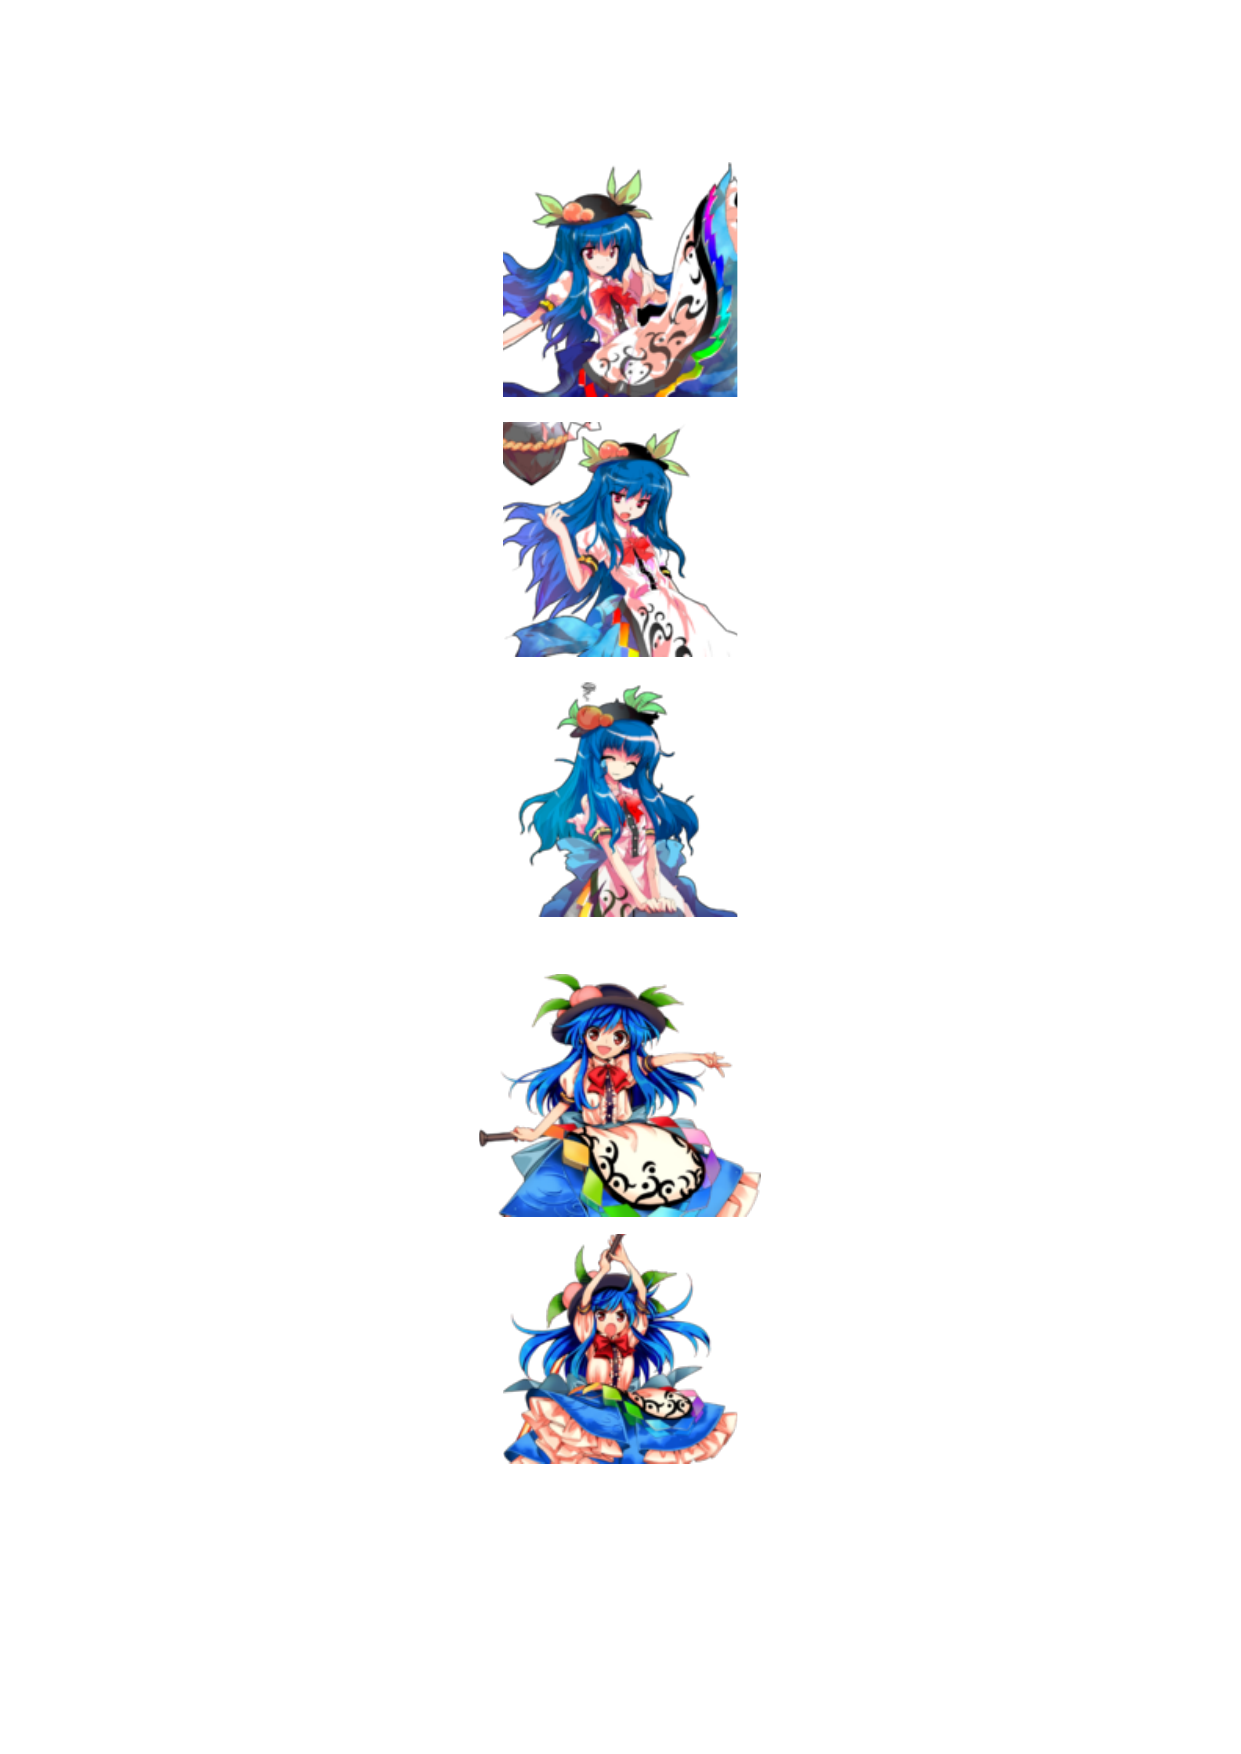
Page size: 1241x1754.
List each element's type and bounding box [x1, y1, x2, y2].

picture [503, 682, 738, 917]
picture [503, 1234, 738, 1464]
picture [503, 422, 738, 657]
picture [503, 162, 738, 397]
picture [479, 974, 761, 1217]
